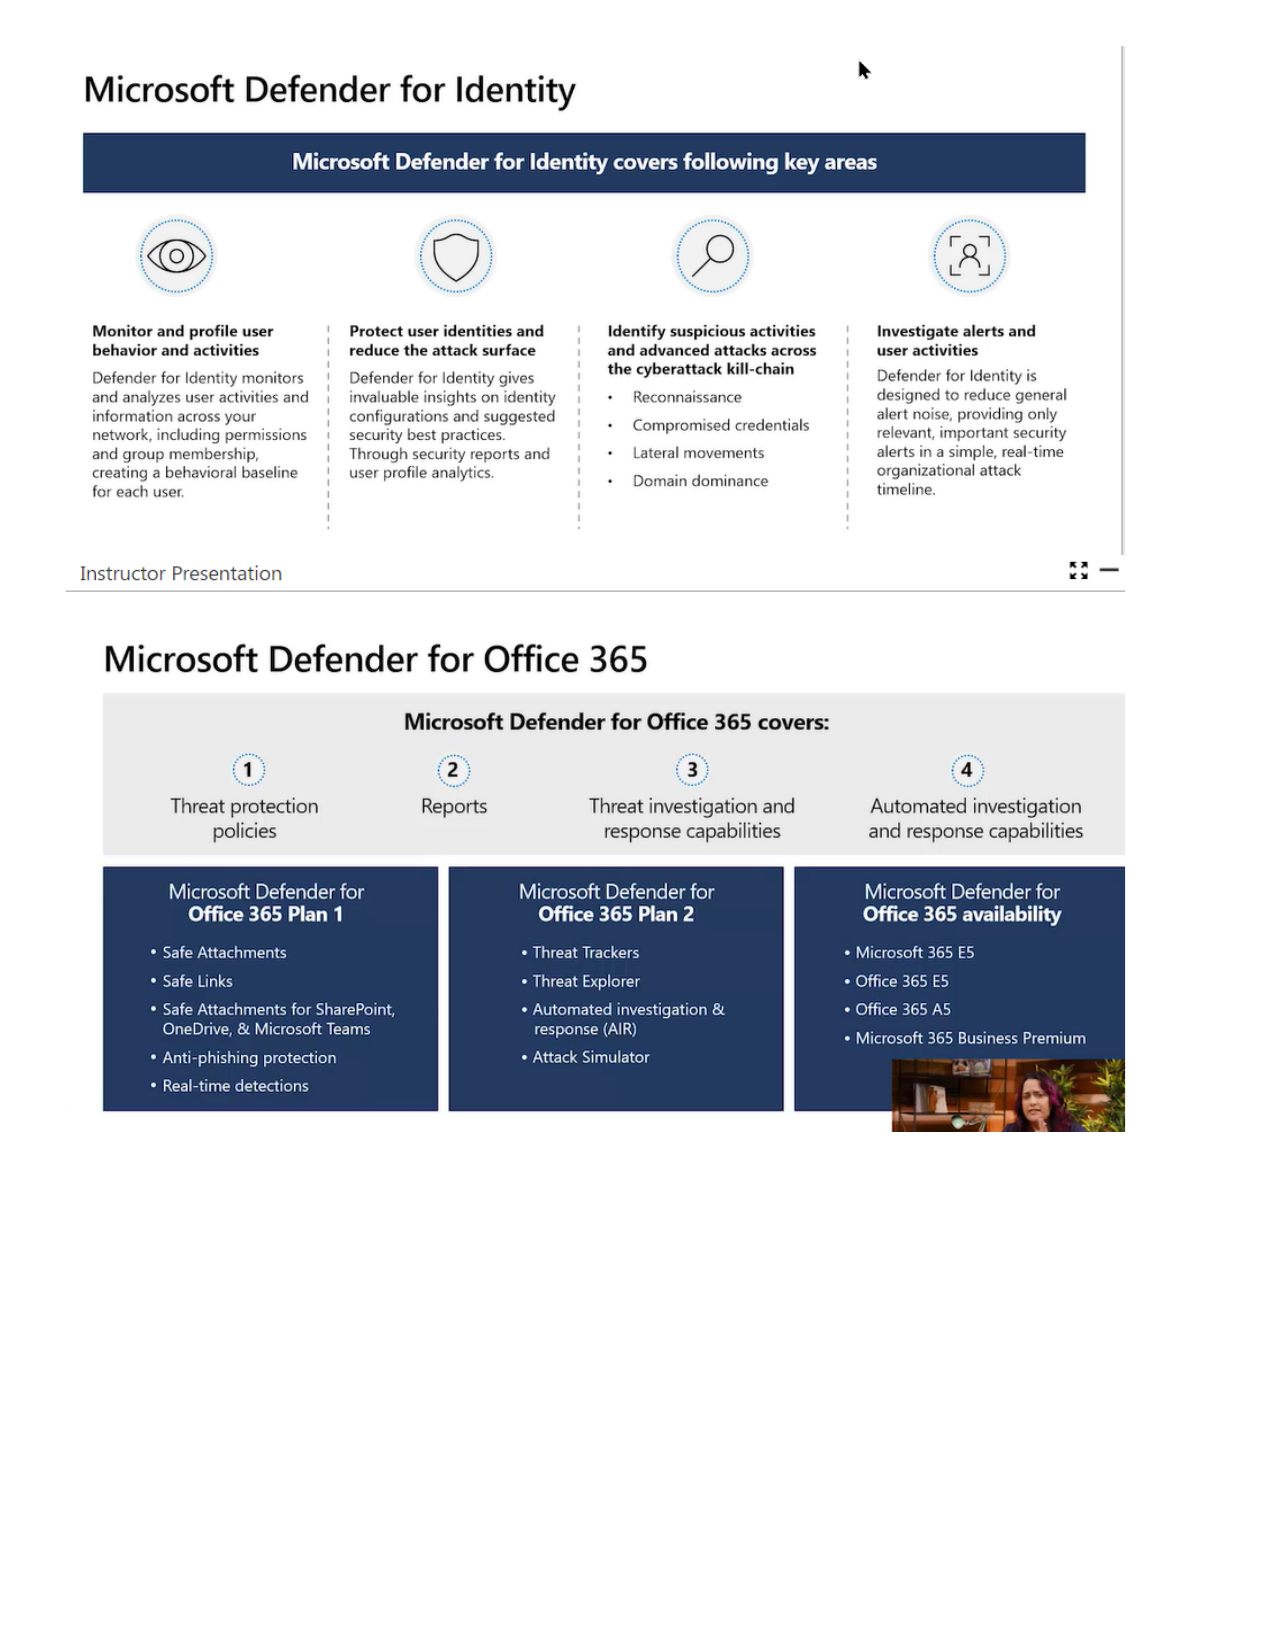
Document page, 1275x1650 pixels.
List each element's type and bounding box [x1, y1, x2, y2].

picture [65, 46, 1125, 1132]
